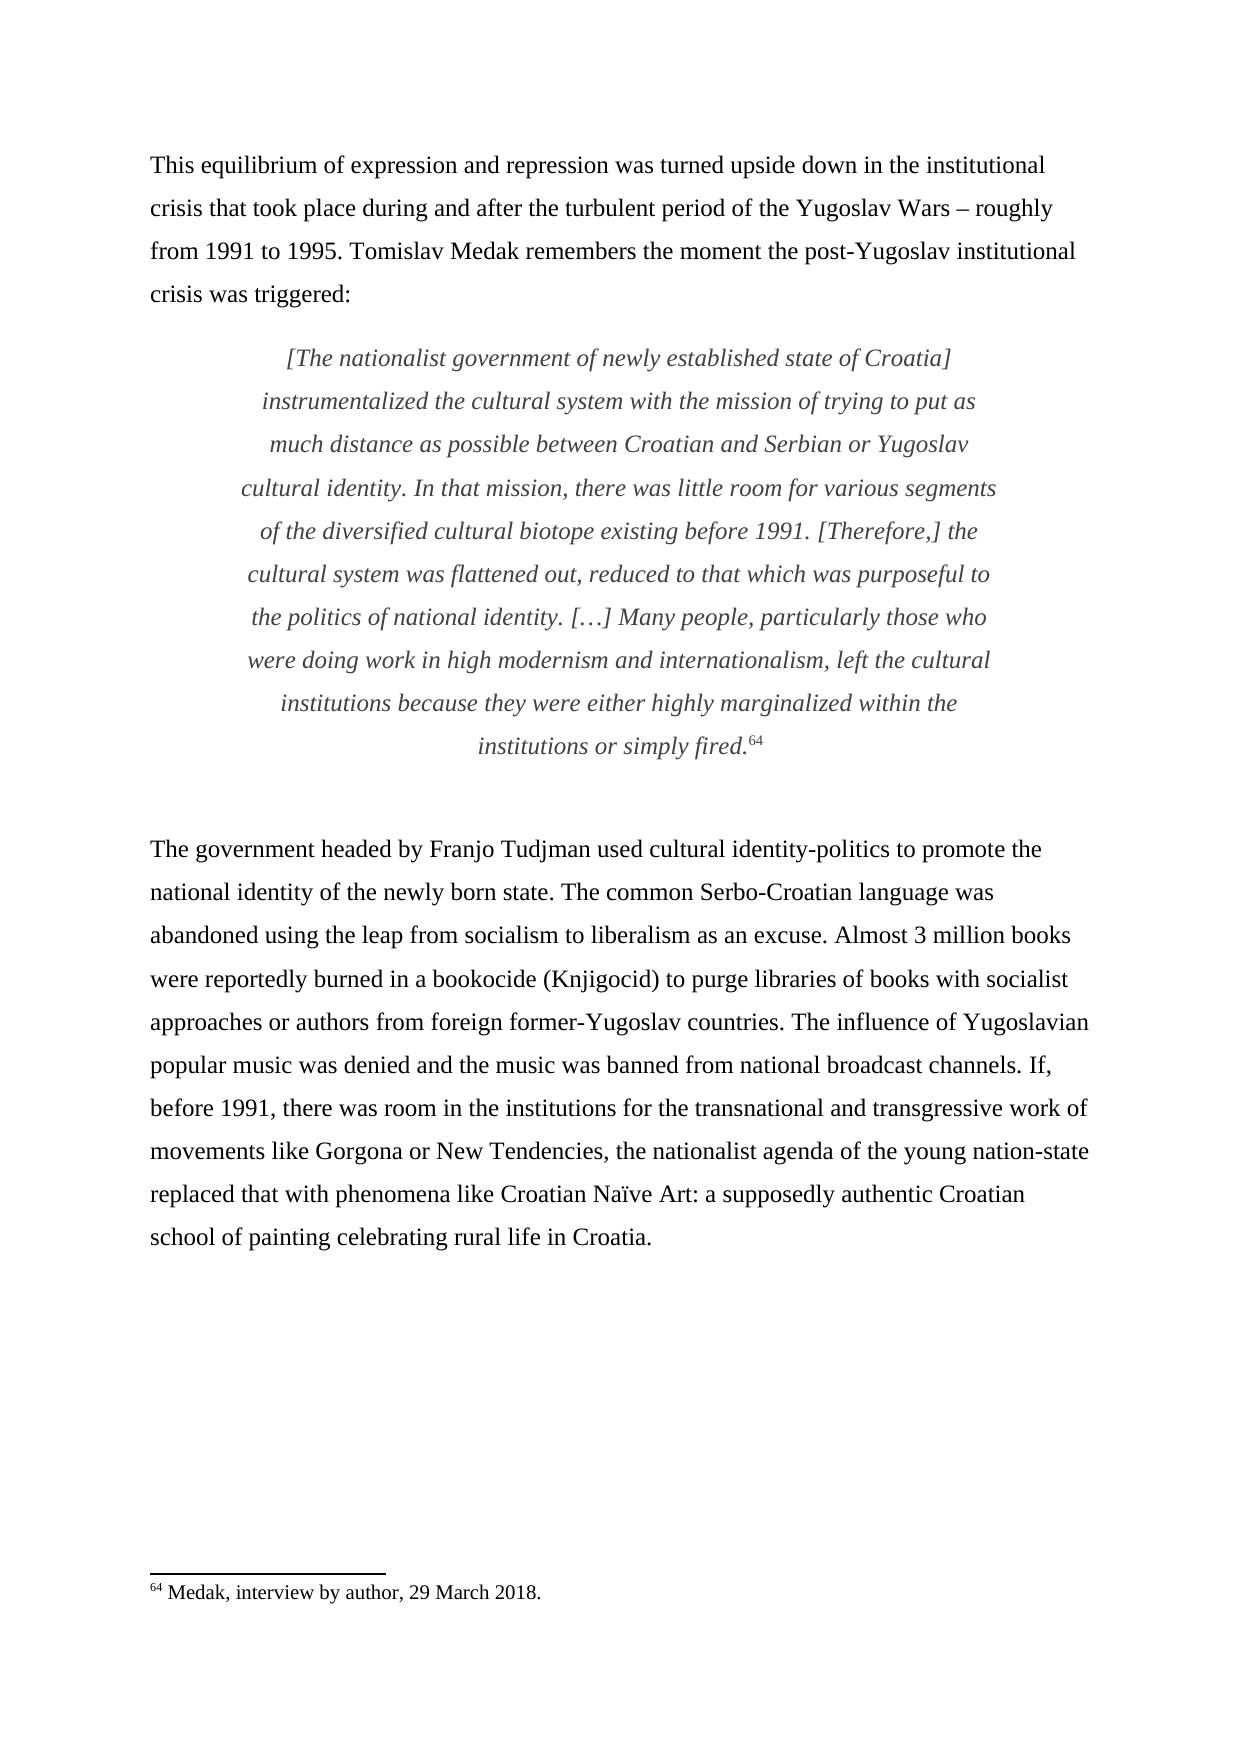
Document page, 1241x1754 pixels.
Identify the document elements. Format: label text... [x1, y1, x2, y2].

text [The nationalist government of newly established state of Croatia] instrumentalized the cultural system with the mission of trying to put as much distance as possible between Croatian and Serbian or Yugoslav cultural identity. In that mission, there was little room for various segments of the diversified cultural biotope existing before 1991. [Therefore,] the cultural system was flattened out, reduced to that which was purposeful to the politics of national identity. […] Many people, particularly those who were doing work in high modernism and internationalism, left the cultural institutions because they were either highly marginalized within the institutions or simply fired. [240, 343, 1000, 760]
text This equilibrium of expression and repression was turned upside down in the institutional crisis that took place during and after the turbulent period of the Yugoslav Wars – roughly from 1991 to 1995. Tomislav Medak remembers the moment the post-Yugoslav institutional crisis was triggered: [150, 150, 1090, 308]
text The government headed by Franjo Tudjman used cultural identity-politics to promote the national identity of the newly born state. The common Serbo-Croatian language was abandoned using the leap from socialism to liberalism as an excuse. Almost 3 million books were reportedly burned in a bookocide (Knjigocid) to purge libraries of books with socialist approaches or authors from foreign former-Yugoslav countries. The influence of Yugoslavian popular music was denied and the music was banned from national broadcast channels. If, before 1991, there was room in the institutions for the transnational and transgressive work of movements like Gorgona or New Tendencies, the nationalist agenda of the young nation-state replaced that with phenomena like Croatian Naïve Art: a supposedly authentic Croatian school of painting celebrating rural life in Croatia. [150, 834, 1090, 1251]
